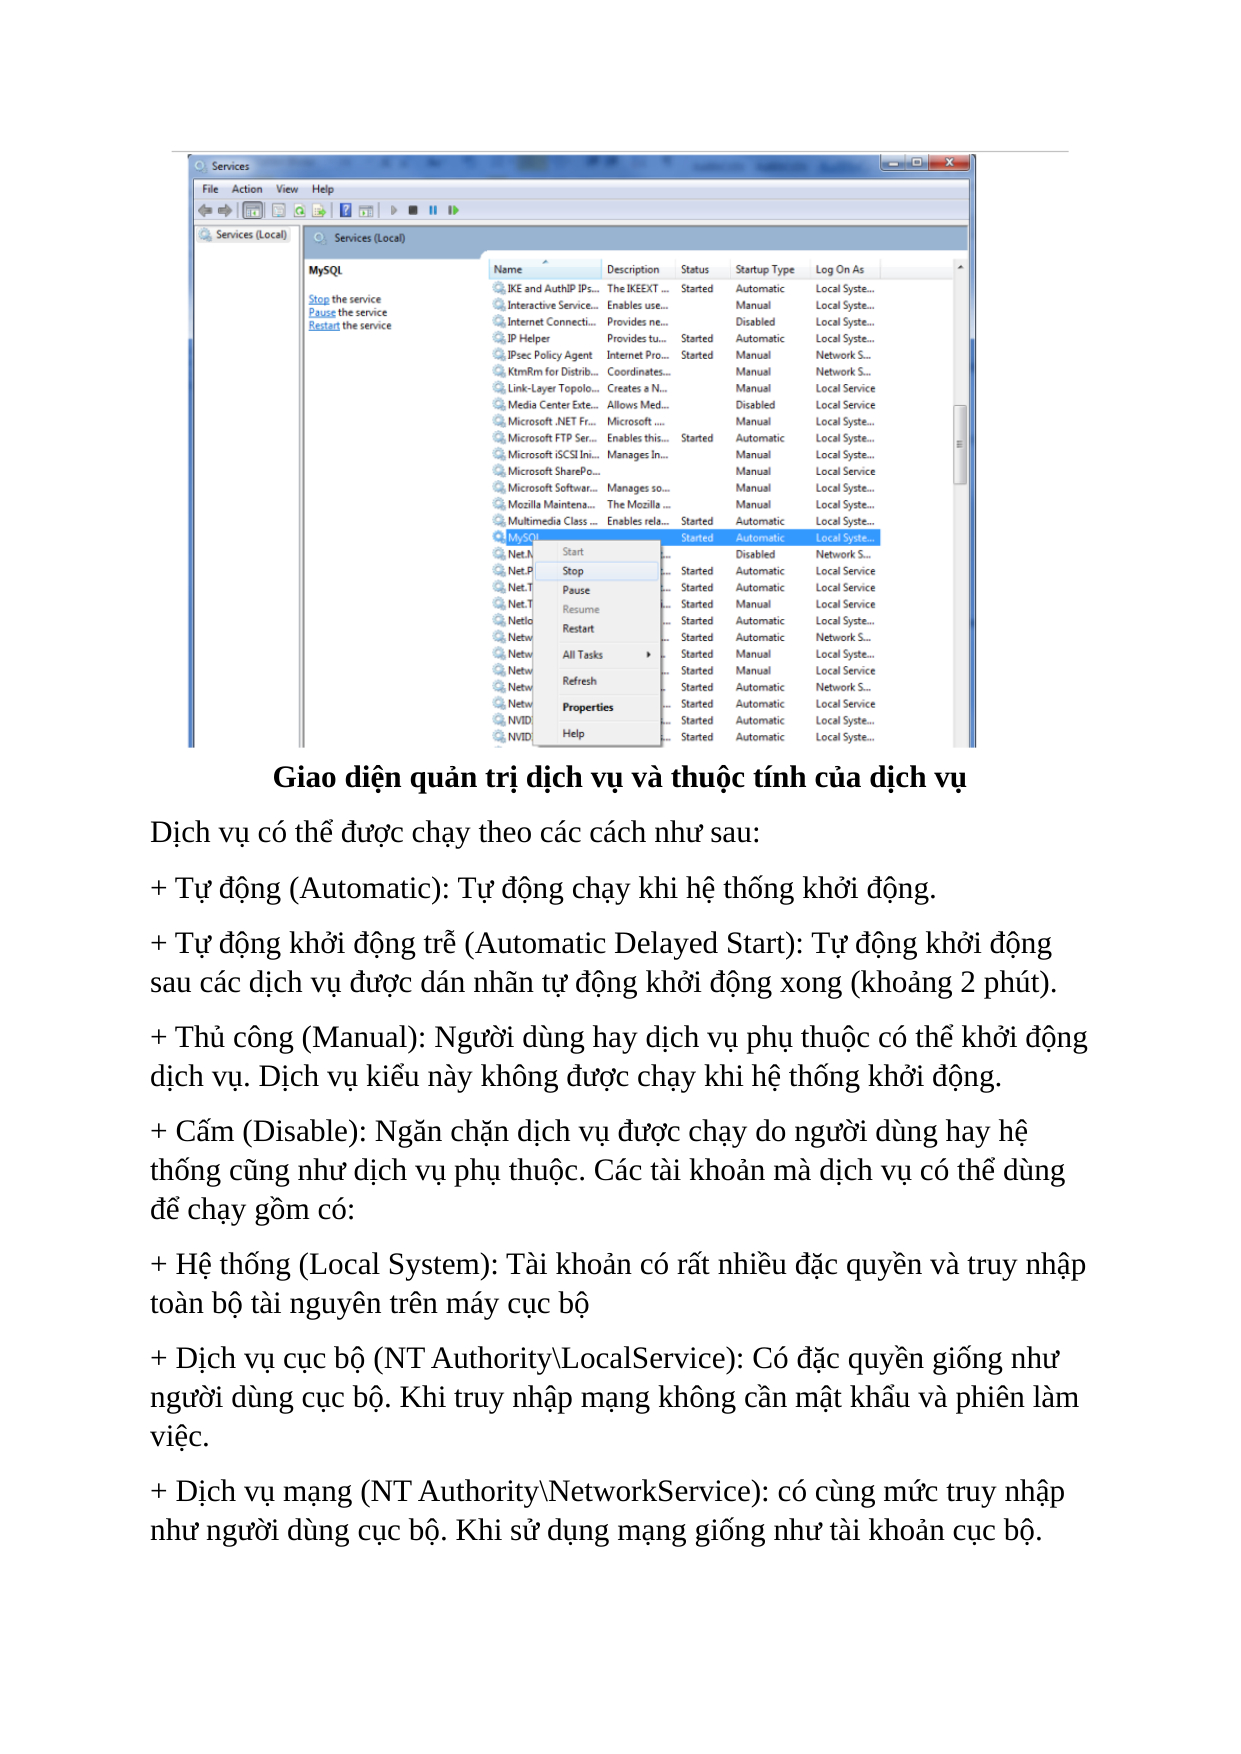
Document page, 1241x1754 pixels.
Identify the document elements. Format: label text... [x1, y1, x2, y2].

text + Dịch vụ mạng (NT Authority\NetworkService): có cùng mức truy nhập như người dùng cục bộ. Khi sử dụng mạng giống như tài khoản cục bộ. [150, 1473, 1090, 1547]
text + Hệ thống (Local System): Tài khoản có rất nhiều đặc quyền và truy nhập toàn bộ tài nguyên trên máy cục bộ [150, 1246, 1090, 1320]
text + Tự động khởi động trễ (Automatic Delayed Start): Tự động khởi động sau các dịch vụ được dán nhãn tự động khởi động xong (khoảng 2 phút). [150, 924, 1090, 999]
text + Thủ công (Manual): Người dùng hay dịch vụ phụ thuộc có thể khởi động dịch vụ. Dịch vụ kiểu này không được chạy khi hệ thống khởi động. [150, 1018, 1090, 1093]
text + Tự động (Automatic): Tự động chạy khi hệ thống khởi động. [150, 869, 1090, 905]
picture [171, 150, 1069, 756]
text + Dịch vụ cục bộ (NT Authority\LocalService): Có đặc quyền giống như người dùng cục bộ. Khi truy nhập mạng không cần mật khẩu và phiên làm việc. [150, 1340, 1090, 1453]
text Dịch vụ có thể được chạy theo các cách như sau: [150, 813, 1090, 849]
text + Cấm (Disable): Ngăn chặn dịch vụ được chạy do người dùng hay hệ thống cũng như dịch vụ phụ thuộc. Các tài khoản mà dịch vụ có thể dùng để chạy gồm có: [150, 1113, 1090, 1226]
